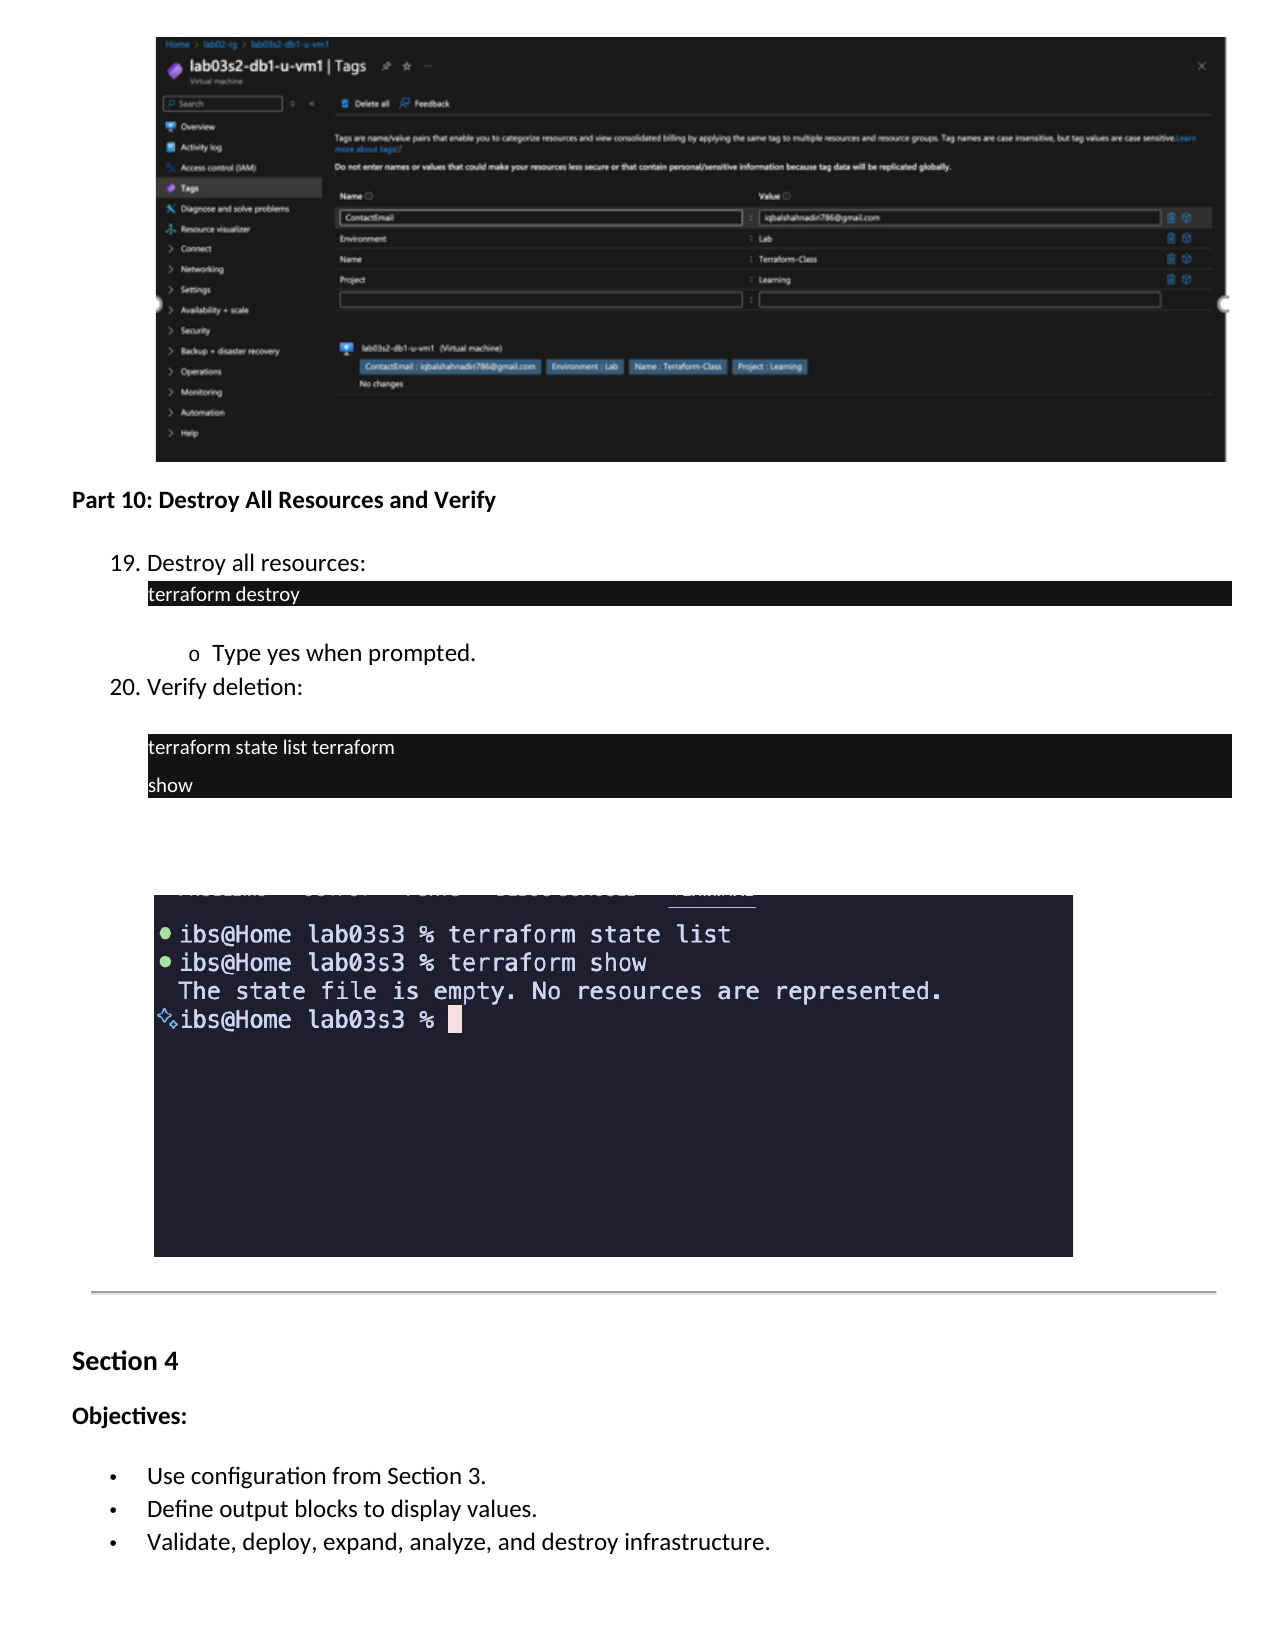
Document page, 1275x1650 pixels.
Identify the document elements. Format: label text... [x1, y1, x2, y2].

subtitle Section 4 [72, 1342, 1232, 1377]
picture [154, 895, 1074, 1257]
list Destroy all resources: [109, 547, 1202, 578]
list Verify deletion: [109, 671, 1202, 701]
subtitle Part 10: Destroy All Resources and Verify [72, 484, 1232, 514]
list Define output blocks to display values. [109, 1493, 1202, 1524]
text Objectives: [72, 1400, 1232, 1430]
list Use configuration from Section 3. [109, 1460, 1202, 1491]
text terraform state list terraform [148, 734, 1232, 760]
picture [155, 37, 1230, 462]
list Validate, deploy, expand, analyze, and destroy infrastructure. [109, 1526, 1202, 1557]
text show [148, 773, 1232, 798]
text terraform destroy [148, 581, 1232, 606]
text o Type yes when prompted. [73, 638, 1232, 668]
